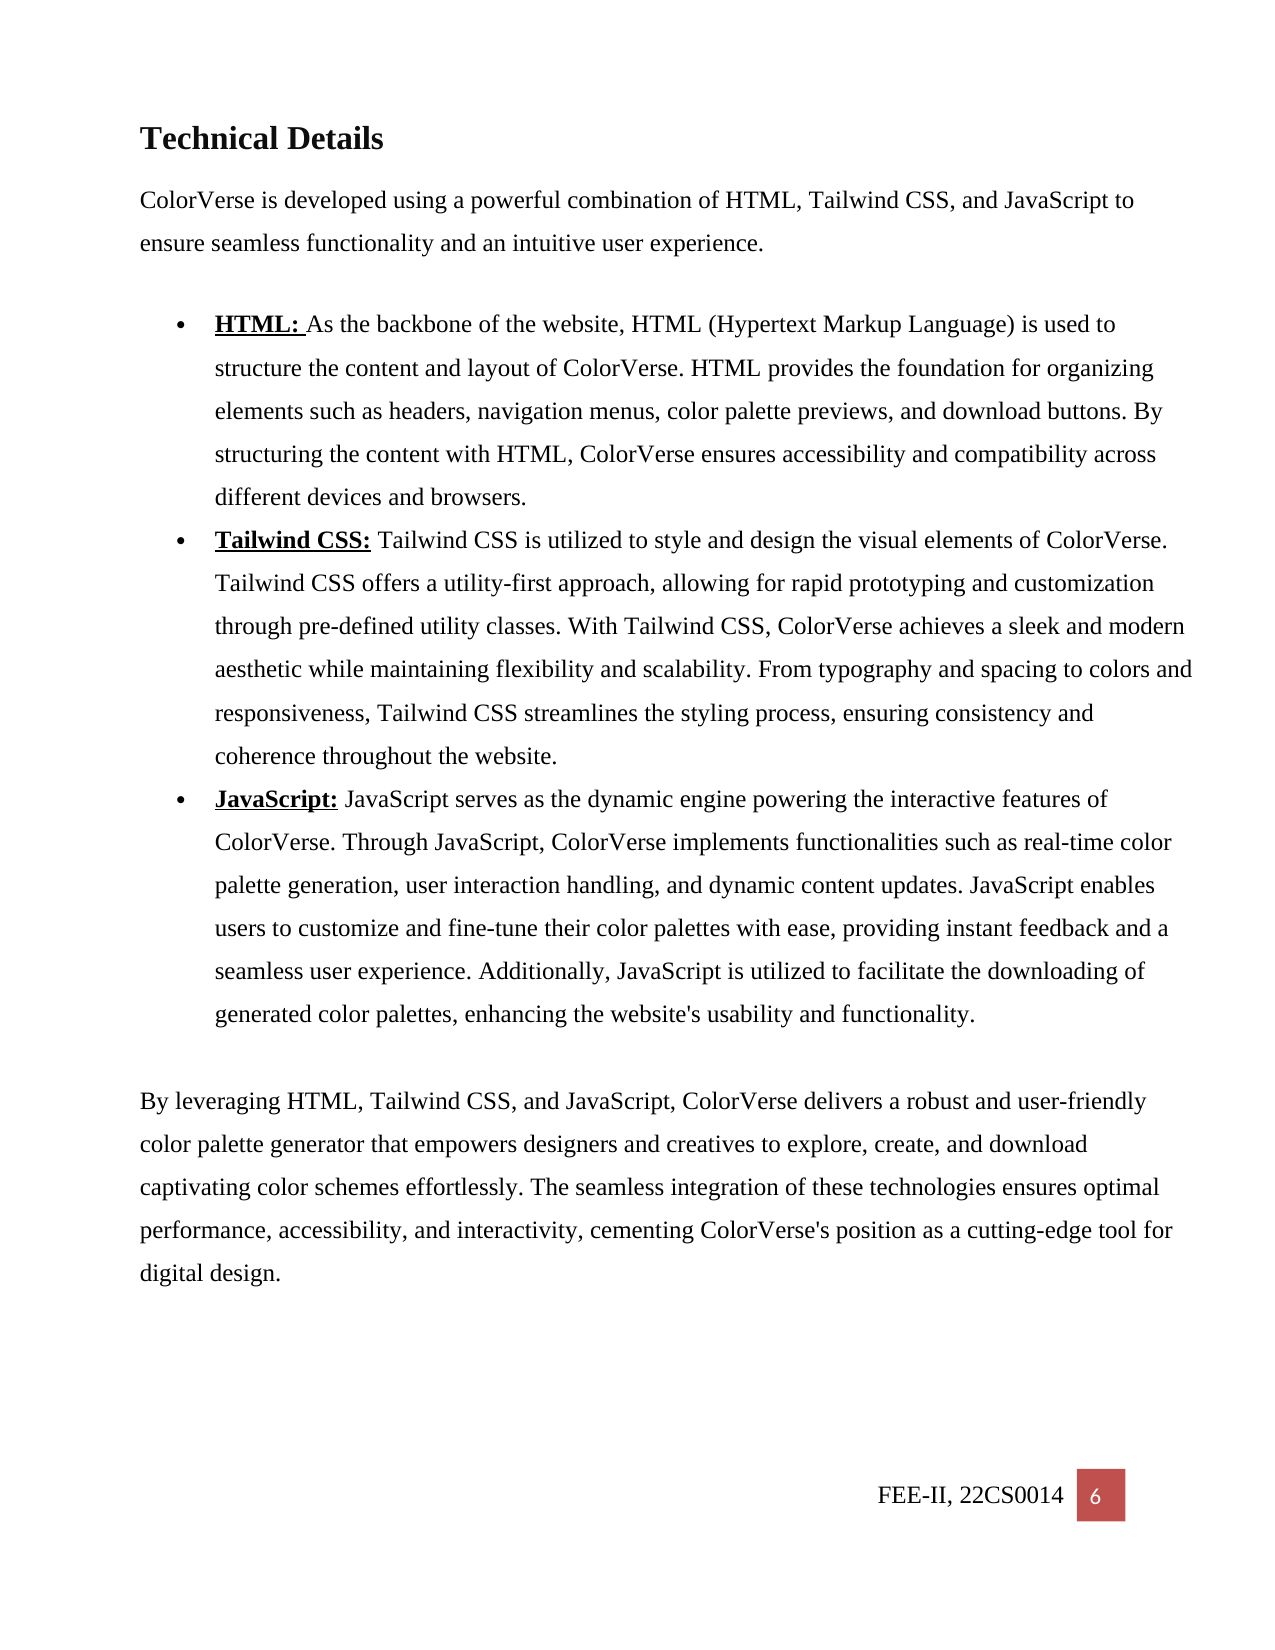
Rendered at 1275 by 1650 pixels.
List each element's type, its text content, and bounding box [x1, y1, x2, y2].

list Tailwind CSS: Tailwind CSS is utilized to style and design the visual elements of ColorVerse. Tailwind CSS offers a utility-first approach, allowing for rapid prototyping and customization through pre-defined utility classes. With Tailwind CSS, ColorVerse achieves a sleek and modern aesthetic while maintaining flexibility and scalability. From typography and spacing to colors and responsiveness, Tailwind CSS streamlines the styling process, ensuring consistency and coherence throughout the website. [177, 525, 1200, 769]
text By leveraging HTML, Tailwind CSS, and JavaScript, ColorVerse delivers a robust and user-friendly color palette generator that empowers designers and creatives to explore, create, and download captivating color schemes effortlessly. The seamless integration of these technologies ensures optimal performance, accessibility, and interactivity, cementing ColorVerse's position as a cutting-edge tool for digital design. [139, 1086, 1200, 1287]
subtitle Technical Details [139, 118, 1200, 156]
text ColorVerse is developed using a powerful combination of HTML, Tailwind CSS, and JavaScript to ensure seamless functionality and an intuitive user experience. [139, 185, 1200, 296]
list JavaScript: JavaScript serves as the dynamic engine powering the interactive features of ColorVerse. Through JavaScript, ColorVerse implements functionalities such as real-time color palette generation, user interaction handling, and dynamic content updates. JavaScript enables users to customize and fine-tune their color palettes with ease, providing instant feedback and a seamless user experience. Additionally, JavaScript is utilized to facilitate the downloading of generated color palettes, enhancing the website's usability and functionality. [177, 784, 1200, 1028]
list HTML: As the backbone of the website, HTML (Hypertext Markup Language) is used to structure the content and layout of ColorVerse. HTML provides the foundation for organizing elements such as headers, navigation menus, color palette previews, and download buttons. By structuring the content with HTML, ColorVerse ensures accessibility and compatibility across different devices and browsers. [177, 309, 1200, 511]
